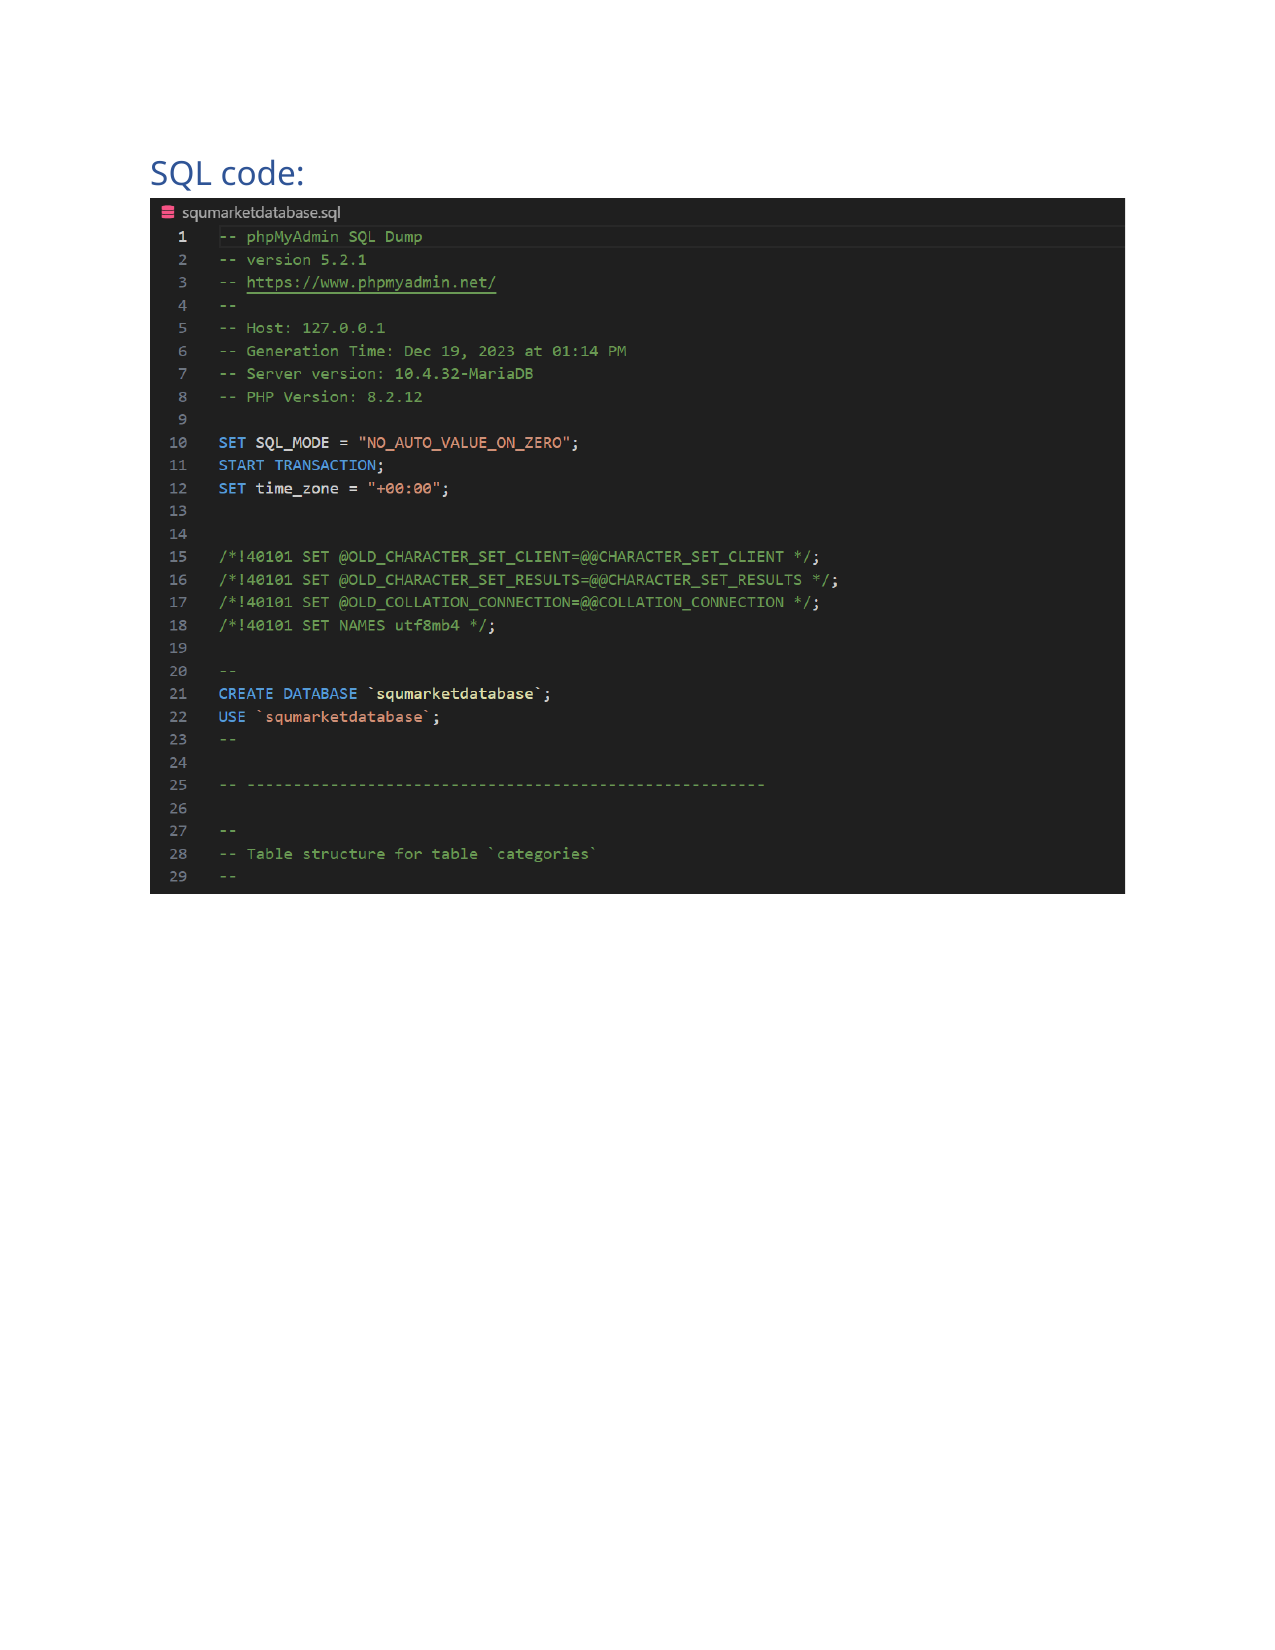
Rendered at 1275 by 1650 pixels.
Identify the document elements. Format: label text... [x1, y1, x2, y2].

picture [150, 198, 1125, 894]
subtitle SQL code: [150, 150, 1125, 198]
